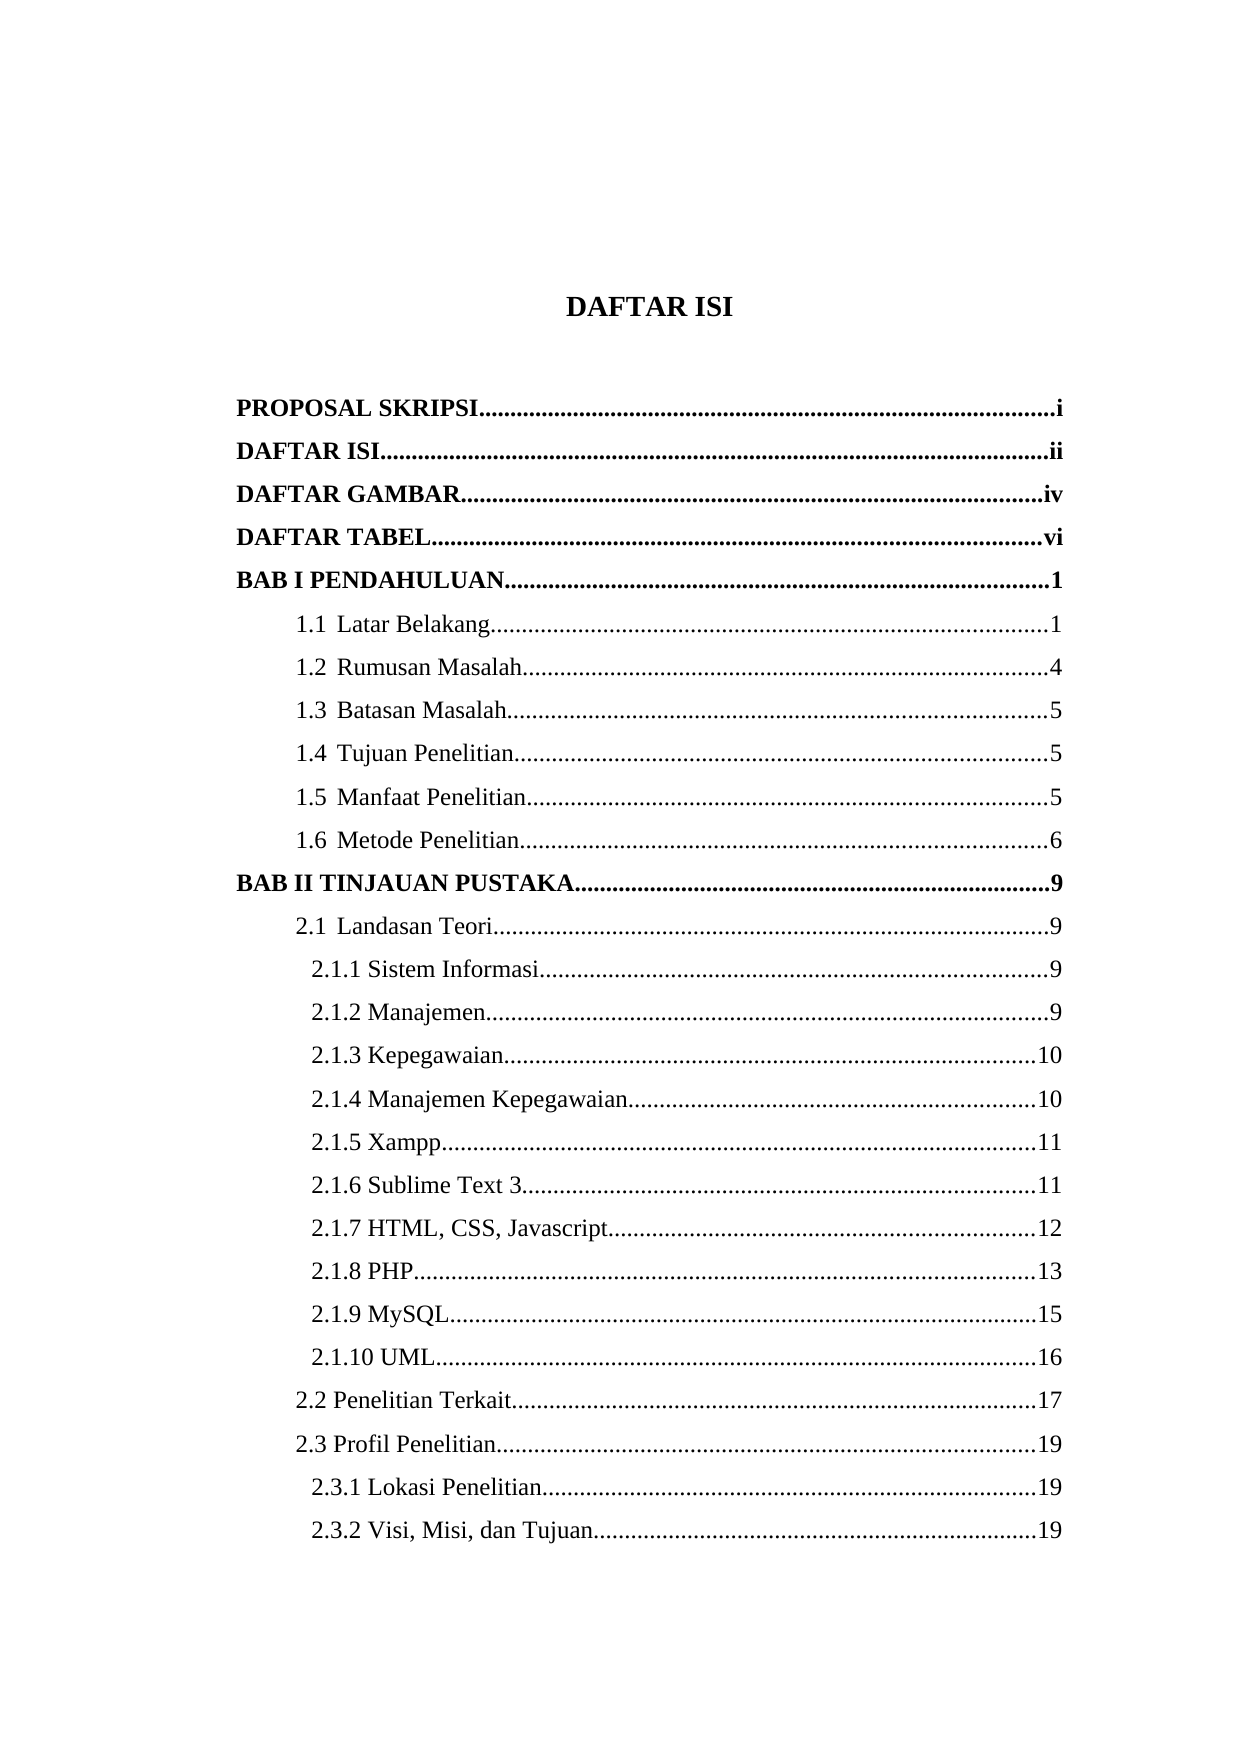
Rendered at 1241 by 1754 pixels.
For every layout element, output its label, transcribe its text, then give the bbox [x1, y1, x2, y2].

subtitle DAFTAR ISI [236, 289, 1063, 323]
